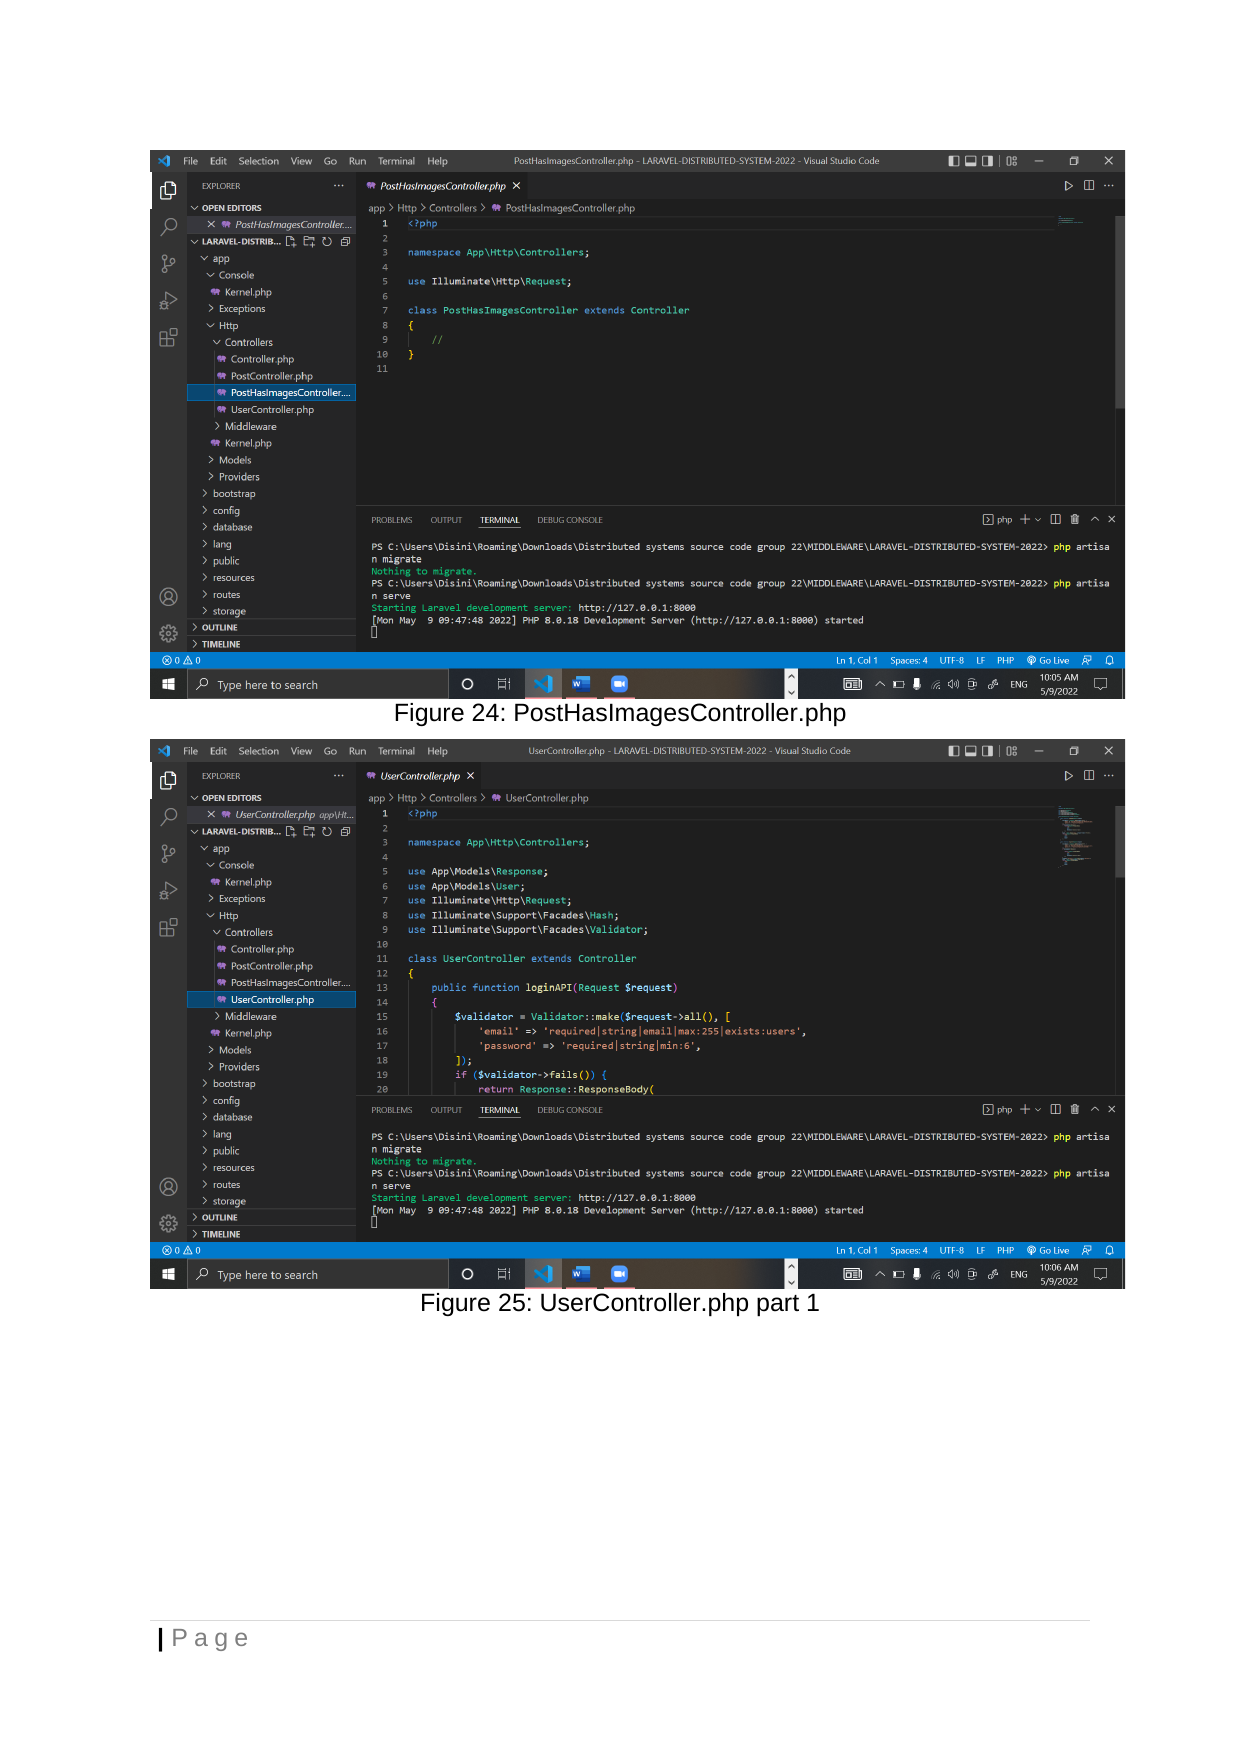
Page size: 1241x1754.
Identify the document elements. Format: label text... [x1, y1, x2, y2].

picture [150, 739, 1125, 1289]
text Figure 24: PostHasImagesController.php [150, 699, 1090, 727]
text Figure 25: UserController.php part 1 [150, 1289, 1090, 1317]
picture [150, 150, 1125, 699]
